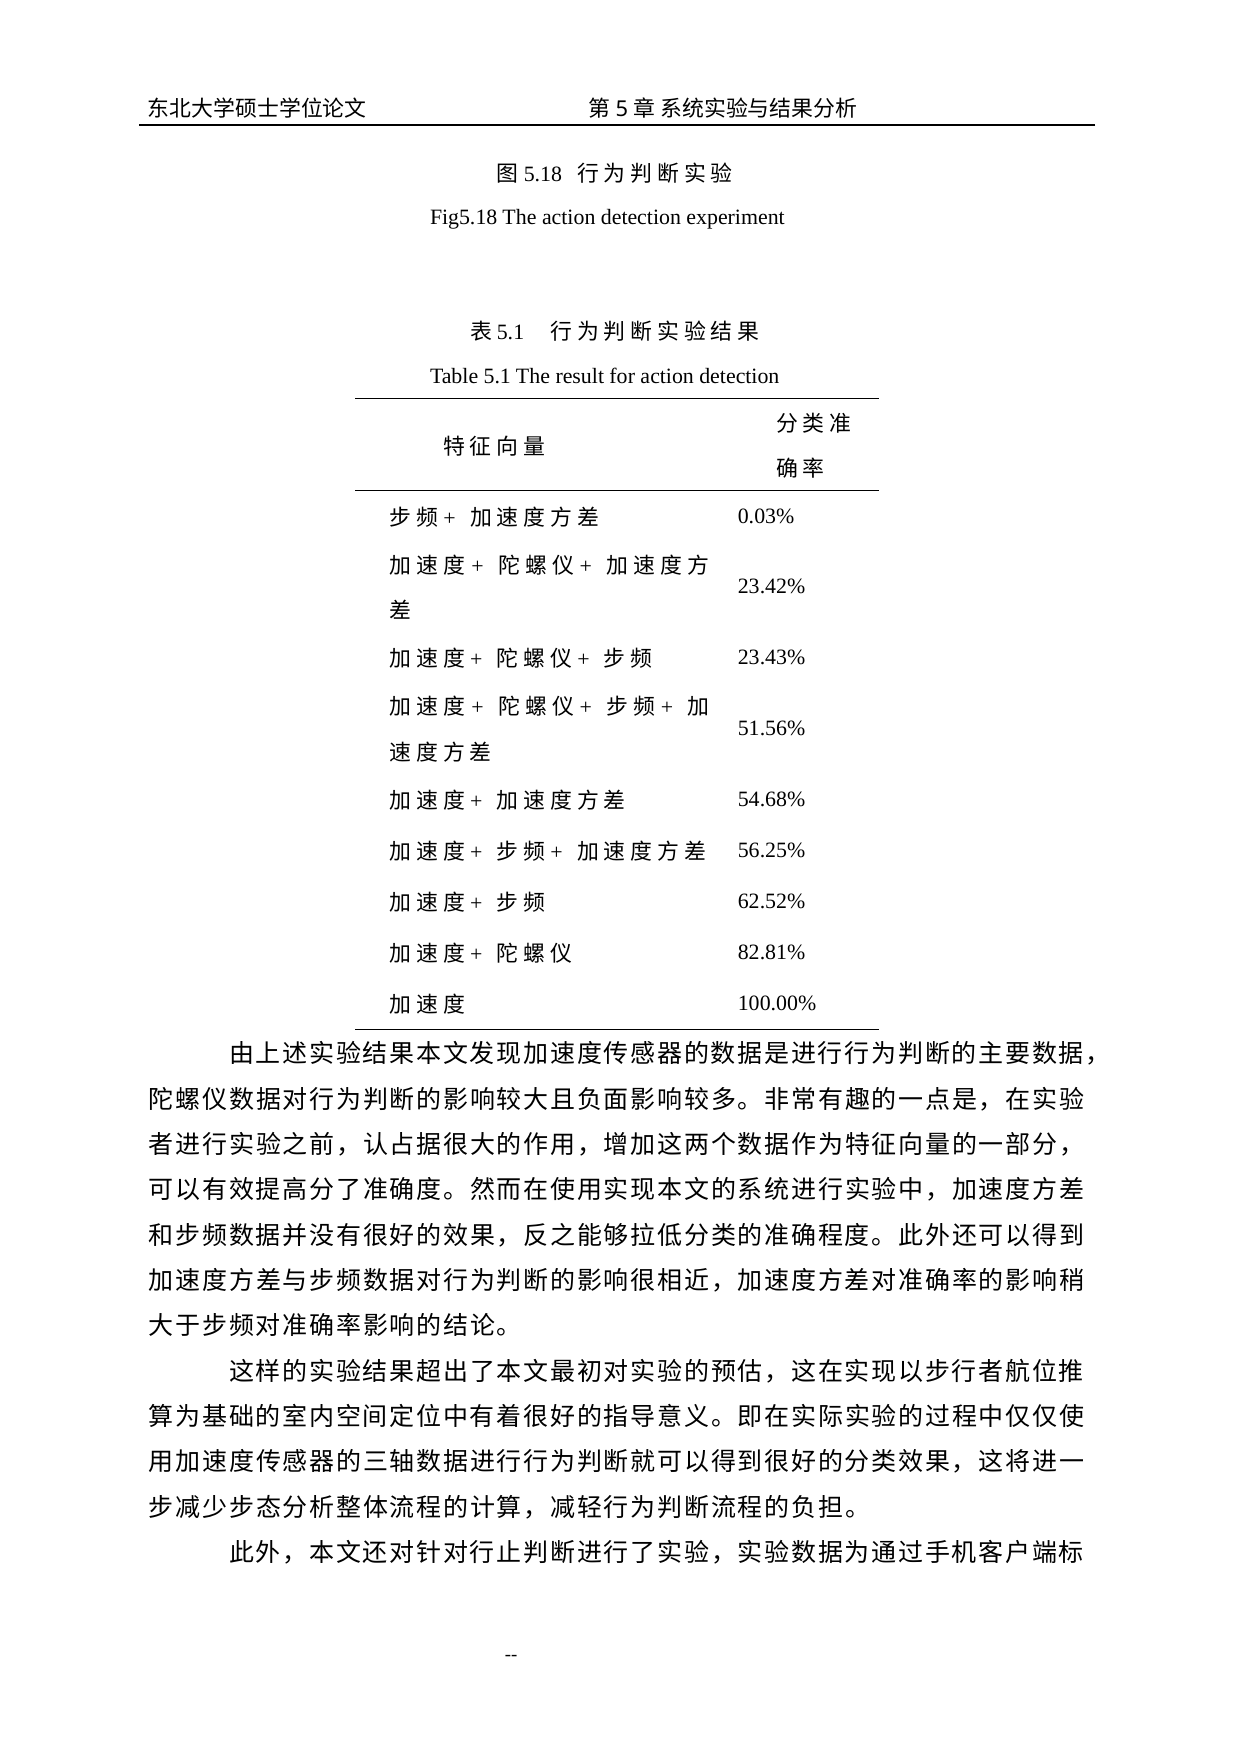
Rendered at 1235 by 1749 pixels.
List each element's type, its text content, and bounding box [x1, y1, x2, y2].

table_header 分类准确率 [726, 399, 879, 490]
table_cell 加速度+步频+加速度方差 [355, 824, 726, 875]
text 图5.18行为判断实验 [149, 149, 1086, 194]
table_cell 51.56% [726, 683, 879, 773]
table_cell 加速度+陀螺仪+步频+加速度方差 [355, 683, 726, 773]
table_cell 62.52% [726, 875, 879, 926]
table_cell 加速度+加速度方差 [355, 773, 726, 824]
table_cell 0.03% [726, 491, 879, 541]
table_cell 加速度 [355, 978, 726, 1028]
table_cell 加速度+陀螺仪+加速度方差 [355, 541, 726, 632]
table_cell 100.00% [726, 978, 879, 1028]
table_cell 加速度+步频 [355, 875, 726, 926]
table_header 特征向量 [355, 399, 726, 490]
text Fig5.18 The action detection experiment [149, 194, 1086, 240]
table_cell 23.42% [726, 541, 879, 632]
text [149, 1528, 1086, 1573]
text 由上述实验结果本文发现加速度传感器的数据是进行行为判断的主要数据，陀螺仪数据对行为判断的影响较大且负面影响较多。非常有趣的一点是，在实验者进行实验之前，认占据很大的作用，增加这两个数据作为特征向量的一部分，可以有效提高分了准确度。然而在使用实现本文的系统进行实验中，加速度方差和步频数据并没有很好的效果，反之能够拉低分类的准确程度。此外还可以得到加速度方差与步频数据对行为判断的影响很相近，加速度方差对准确率的影响稍大于步频对准确率影响的结论。 [149, 1029, 1086, 1347]
table_cell 加速度+陀螺仪+步频 [355, 632, 726, 683]
table_cell 23.43% [726, 632, 879, 683]
table_cell 82.81% [726, 926, 879, 977]
text 表5.1 行为判断实验结果 [149, 308, 1086, 353]
text Table 5.1 The result for action detection [149, 353, 1086, 398]
text 这样的实验结果超出了本文最初对实验的预估，这在实现以步行者航位推算为基础的室内空间定位中有着很好的指导意义。即在实际实验的过程中仅仅使用加速度传感器的三轴数据进行行为判断就可以得到很好的分类效果，这将进一步减少步态分析整体流程的计算，减轻行为判断流程的负担。 [149, 1347, 1086, 1528]
table_cell 54.68% [726, 773, 879, 824]
table_cell 56.25% [726, 824, 879, 875]
table_cell 加速度+陀螺仪 [355, 926, 726, 977]
table_cell 步频+加速度方差 [355, 491, 726, 541]
